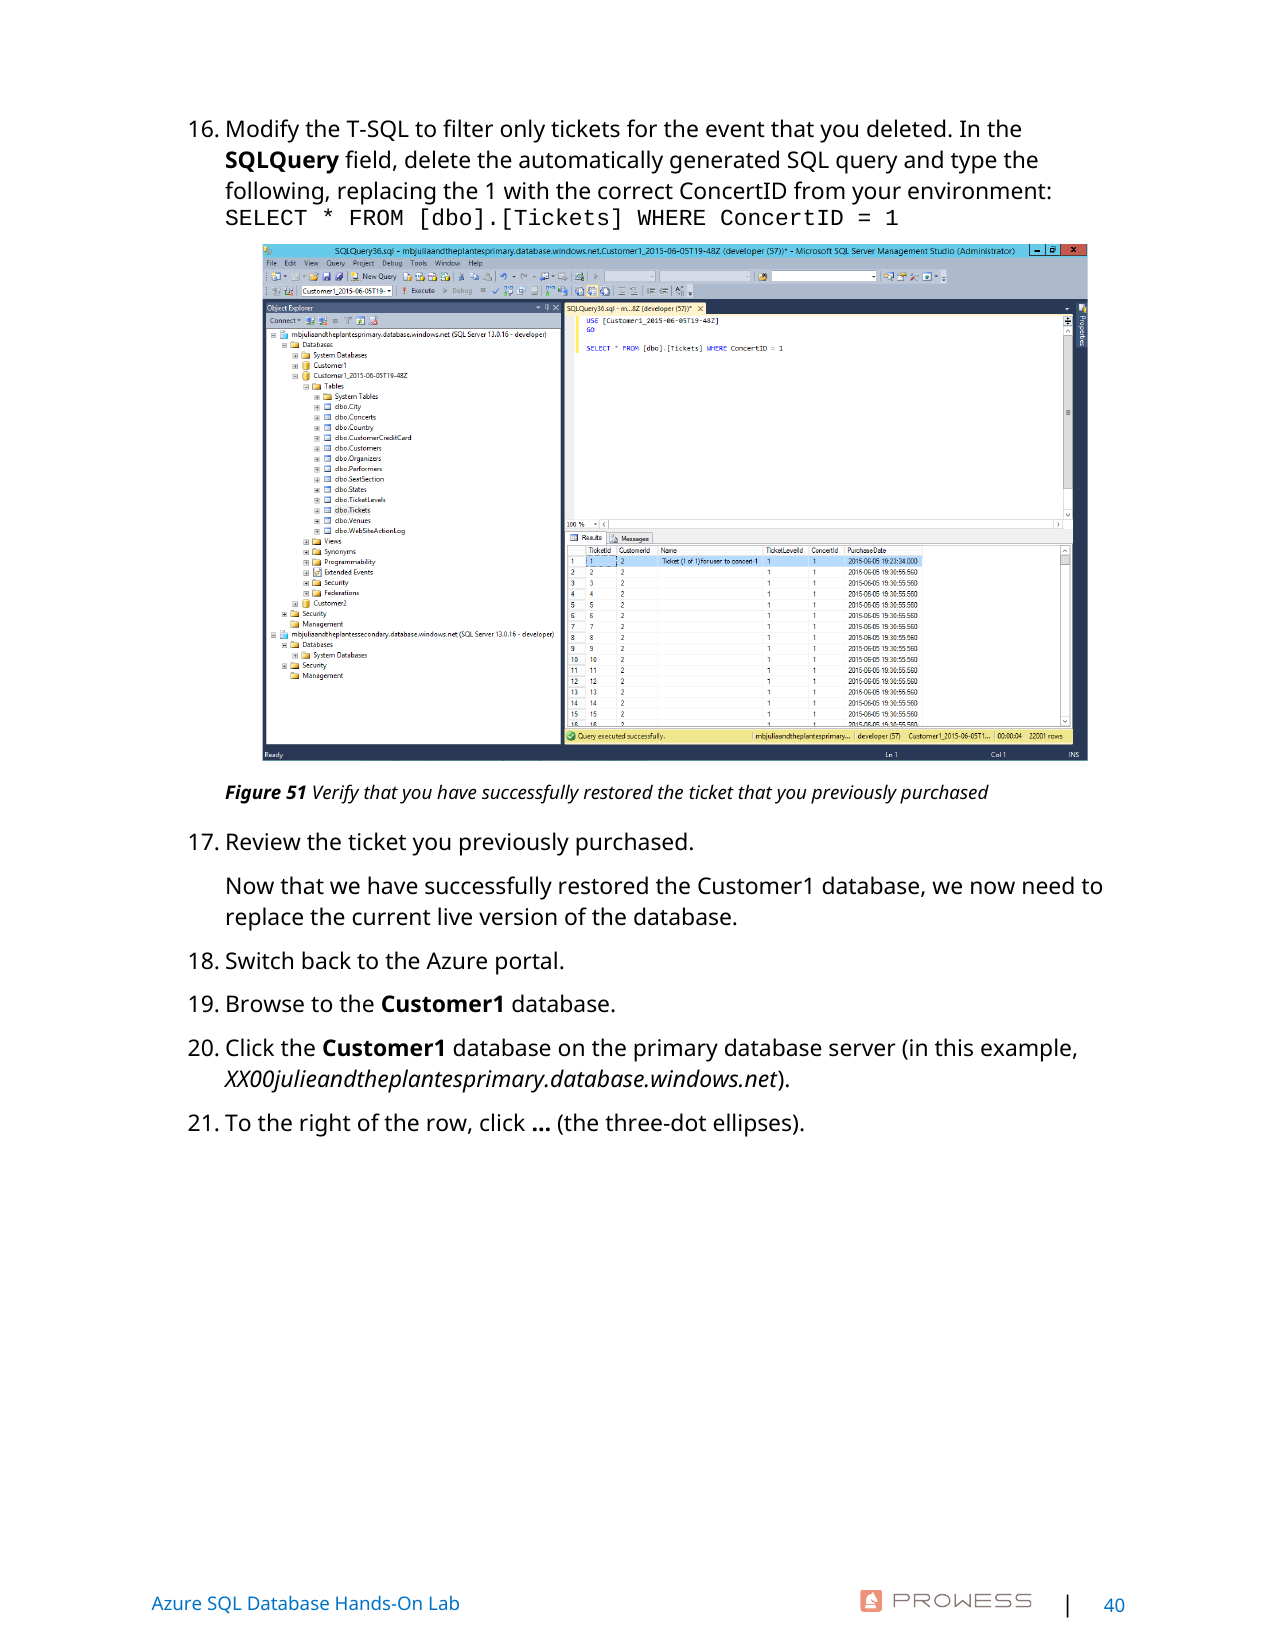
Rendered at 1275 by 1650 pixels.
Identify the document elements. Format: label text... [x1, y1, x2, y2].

text Review the ticket you previously purchased. [187, 826, 1125, 857]
text Browse to the Customer1 database. [187, 988, 1125, 1019]
list Now that we have successfully restored the Customer1 database, we now need to replace the current live version of the database. [225, 869, 1125, 932]
picture [860, 1590, 1032, 1612]
text Switch back to the Azure portal. [187, 944, 1125, 976]
text Click the Customer1 database on the primary database server (in this example, XX00julieandtheplantesprimary.database.windows.net). [187, 1032, 1125, 1094]
text Modify the T-SQL to filter only tickets for the event that you deleted. In the SQLQuery field, delete the automatically generated SQL query and type the following, replacing the 1 with the correct ConcertID from your environment: select * from [dbo].[Tickets] where ConcertID = 1 [187, 112, 1125, 232]
text To the right of the row, click … (the three-dot ellipses). [187, 1107, 1125, 1138]
picture [262, 244, 1088, 761]
